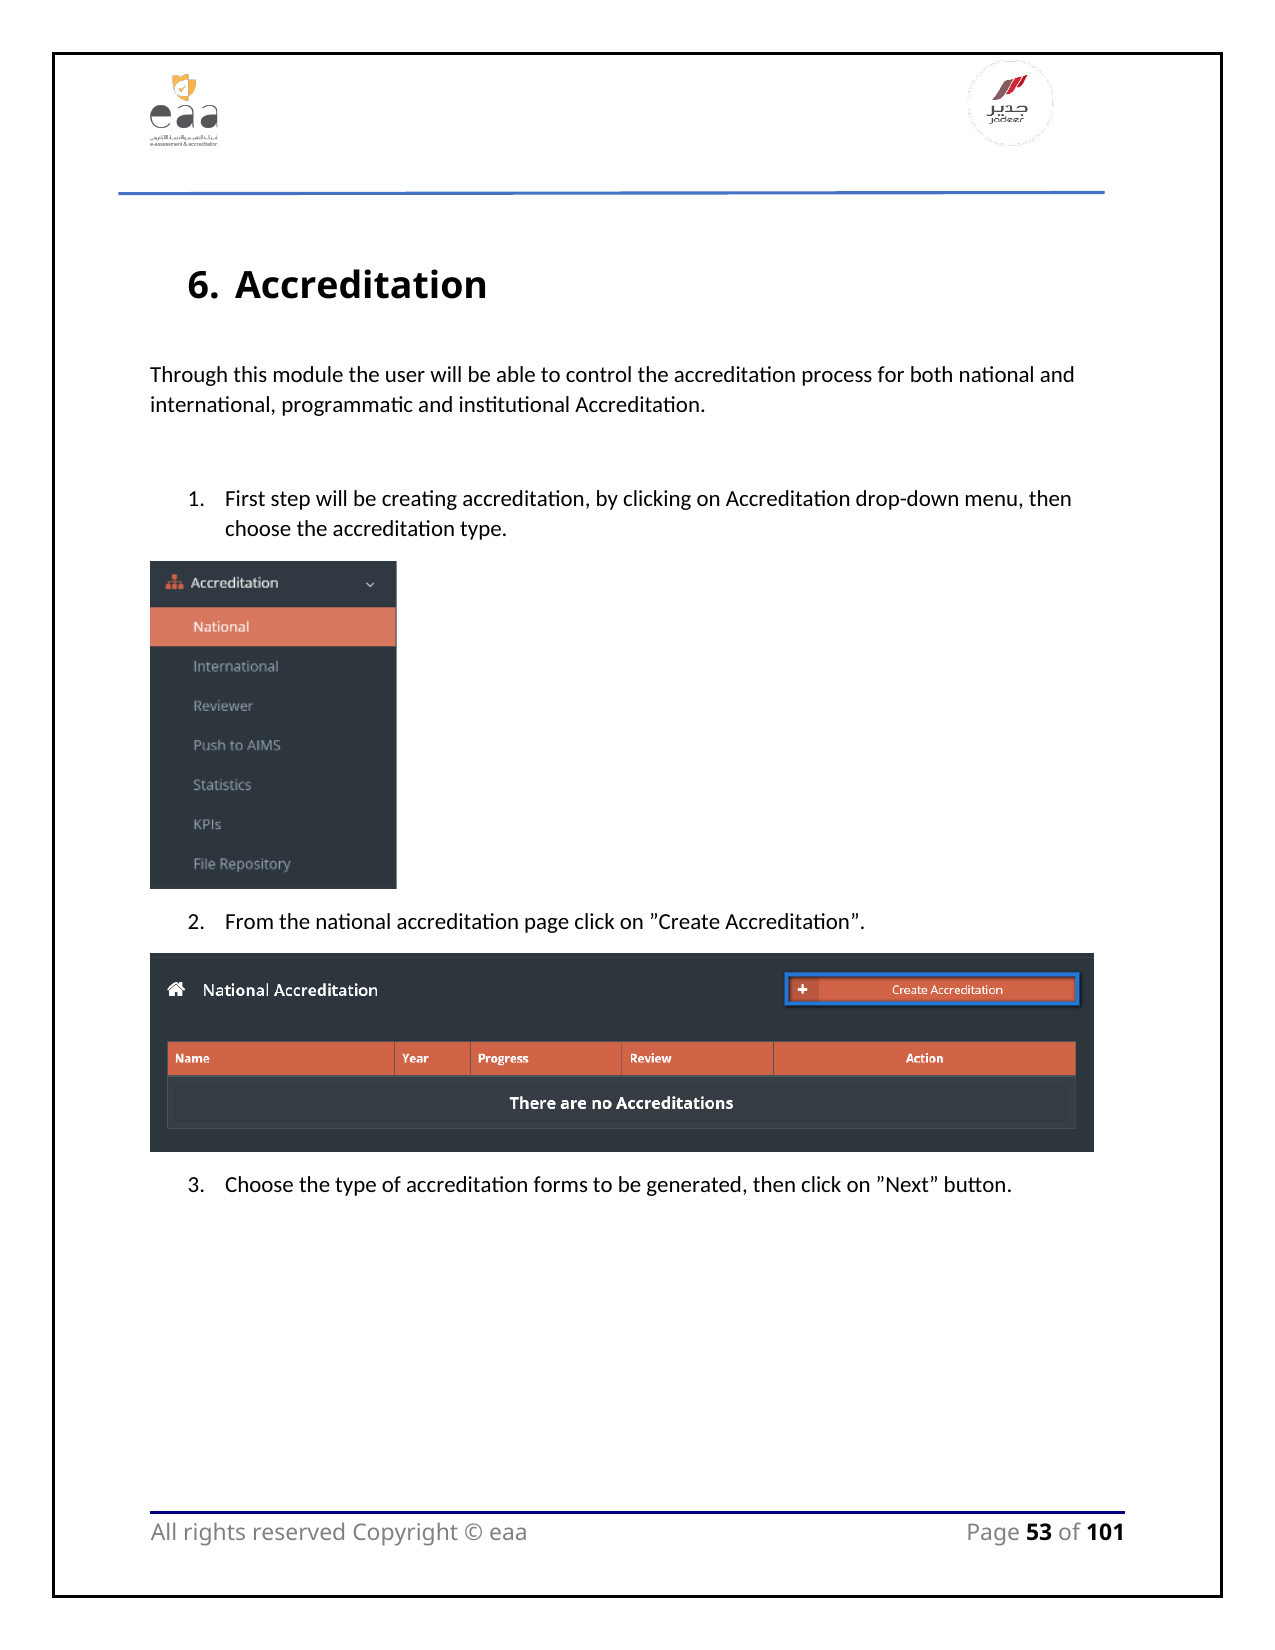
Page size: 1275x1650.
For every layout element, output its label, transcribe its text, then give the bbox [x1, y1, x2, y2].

list First step will be creating accreditation, by clicking on Accreditation drop-down menu, then choose the accreditation type. [187, 484, 1125, 542]
list Choose the type of accreditation forms to be generated, then click on ”Next” button. [187, 1170, 1125, 1198]
picture [967, 60, 1054, 146]
picture [150, 74, 218, 146]
subtitle Accreditation [187, 258, 1125, 309]
text Through this module the user will be able to control the accreditation process for both national and international, programmatic and institutional Accreditation. [150, 360, 1125, 418]
list From the national accreditation page click on ”Create Accreditation”. [187, 907, 1125, 935]
picture [150, 953, 1094, 1152]
picture [150, 561, 397, 889]
